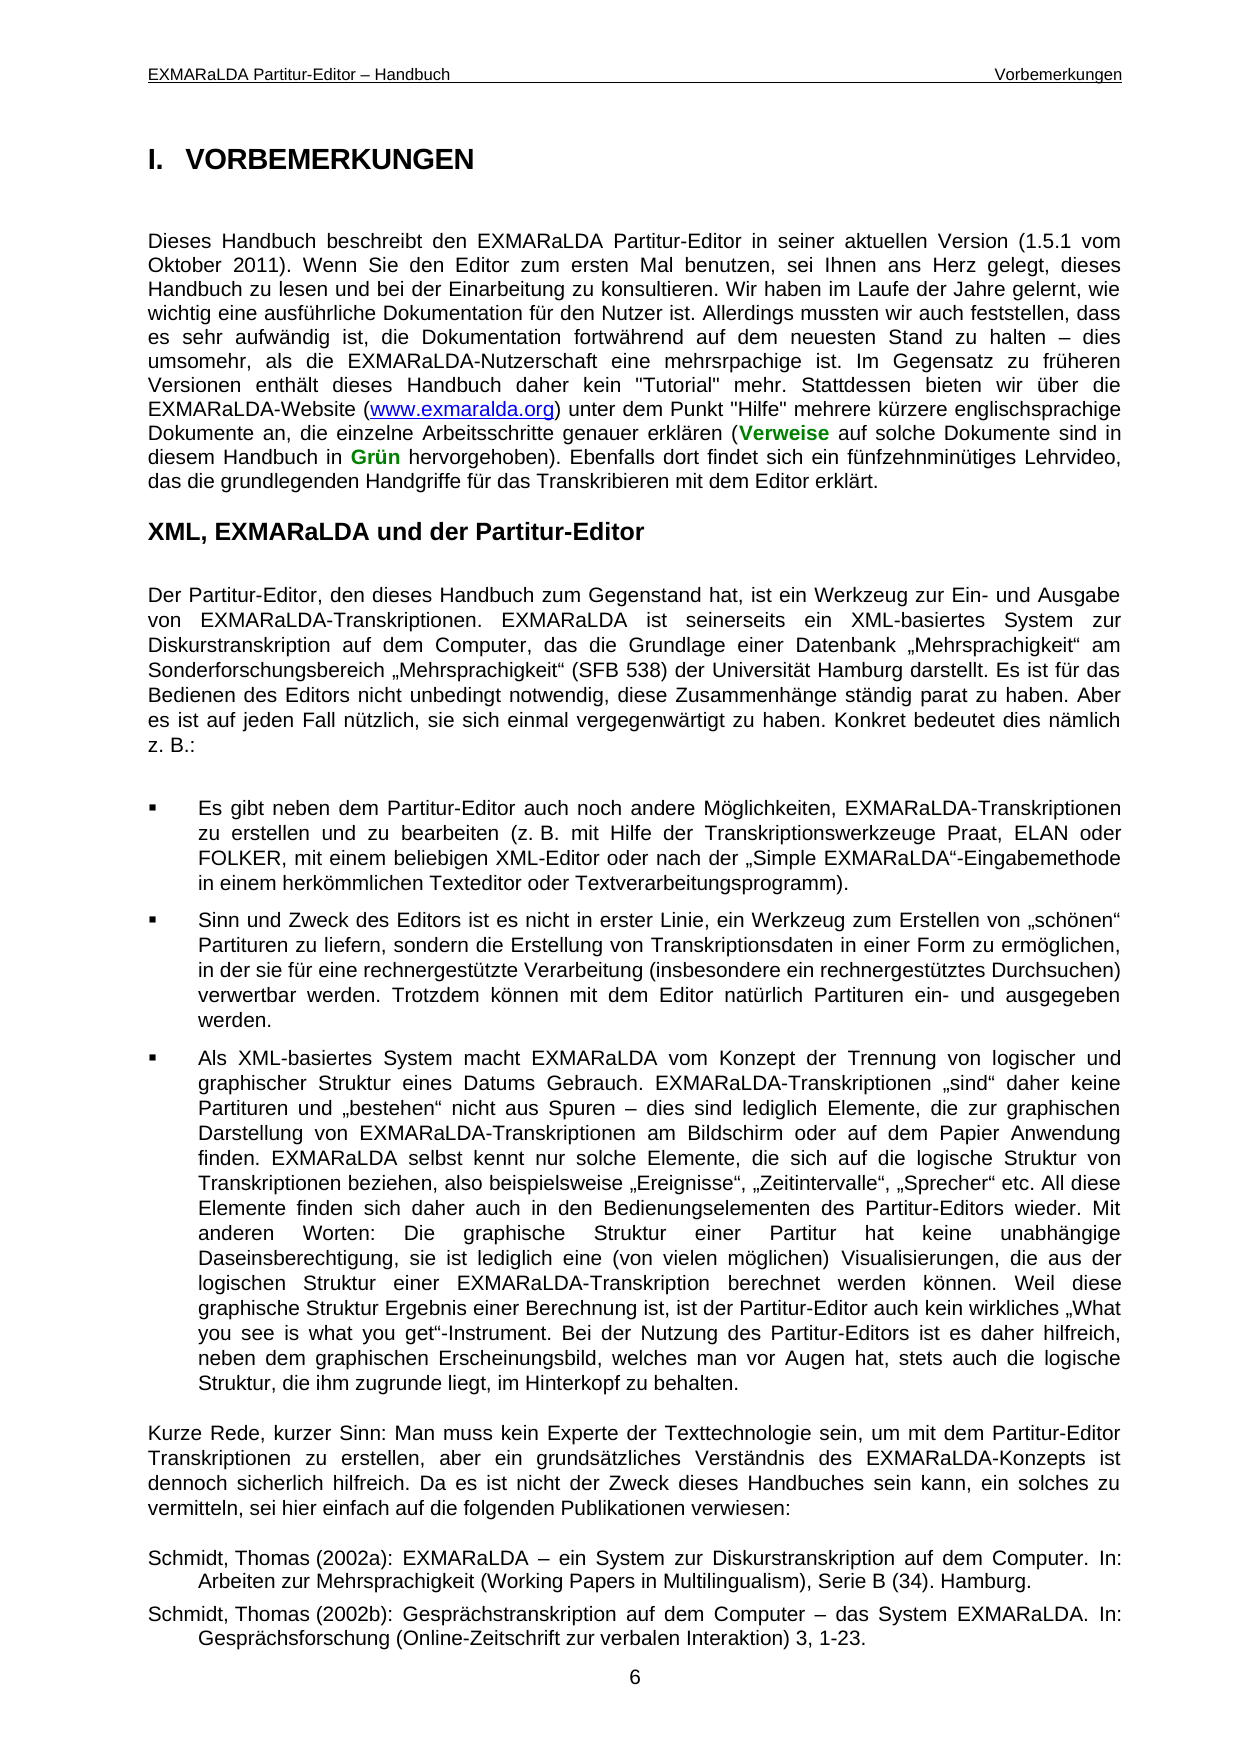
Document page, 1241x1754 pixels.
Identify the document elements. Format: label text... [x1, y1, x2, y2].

text Als XML-basiertes System macht EXMARaLDA vom Konzept der Trennung von logischer und graphischer Struktur eines Datums Gebrauch. EXMARaLDA-Transkriptionen „sind“ daher keine Partituren und „bestehen“ nicht aus Spuren – dies sind lediglich Elemente, die zur graphischen Darstellung von EXMARaLDA-Transkriptionen am Bildschirm oder auf dem Papier Anwendung finden. EXMARaLDA selbst kennt nur solche Elemente, die sich auf die logische Struktur von Transkriptionen beziehen, also beispielsweise „Ereignisse“, „Zeitintervalle“, „Sprecher“ etc. All diese Elemente finden sich daher auch in den Bedienungselementen des Partitur-Editors wieder. Mit anderen Worten: Die graphische Struktur einer Partitur hat keine unabhängige Daseinsberechtigung, sie ist lediglich eine (von vielen möglichen) Visualisierungen, die aus der logischen Struktur einer EXMARaLDA-Transkription berechnet werden können. Weil diese graphische Struktur Ergebnis einer Berechnung ist, ist der Partitur-Editor auch kein wirkliches „What you see is what you get“-Instrument. Bei der Nutzung des Partitur-Editors ist es daher hilfreich, neben dem graphischen Erscheinungsbild, welches man vor Augen hat, stets auch die logische Struktur, die ihm zugrunde liegt, im Hinterkopf zu behalten. [148, 1045, 1122, 1395]
subtitle XML, EXMARaLDA und der Partitur-Editor [148, 517, 1122, 545]
text Der Partitur-Editor, den dieses Handbuch zum Gegenstand hat, ist ein Werkzeug zur Ein- und Ausgabe von EXMARaLDA-Transkriptionen. EXMARaLDA ist seinerseits ein XML-basiertes System zur Diskurstranskription auf dem Computer, das die Grundlage einer Datenbank „Mehrsprachigkeit“ am Sonderforschungsbereich „Mehrsprachigkeit“ (SFB 538) der Universität Hamburg darstellt. Es ist für das Bedienen des Editors nicht unbedingt notwendig, diese Zusammenhänge ständig parat zu haben. Aber es ist auf jeden Fall nützlich, sie sich einmal vergegenwärtigt zu haben. Konkret bedeutet dies nämlich z. B.: [148, 583, 1122, 758]
list Schmidt, Thomas (2002a): EXMARaLDA – ein System zur Diskurstranskription auf dem Computer. In: Arbeiten zur Mehrsprachigkeit (Working Papers in Multilingualism), Serie B (34). Hamburg. [148, 1545, 1122, 1593]
text Sinn und Zweck des Editors ist es nicht in erster Linie, ein Werkzeug zum Erstellen von „schönen“ Partituren zu liefern, sondern die Erstellung von Transkriptionsdaten in einer Form zu ermöglichen, in der sie für eine rechnergestützte Verarbeitung (insbesondere ein rechnergestütztes Durchsuchen) verwertbar werden. Trotzdem können mit dem Editor natürlich Partituren ein- und ausgegeben werden. [148, 908, 1122, 1033]
list Schmidt, Thomas (2002b): Gesprächstranskription auf dem Computer – das System EXMARaLDA. In: Gesprächsforschung (Online-Zeitschrift zur verbalen Interaktion) 3, 1-23. [148, 1602, 1122, 1649]
text Dieses Handbuch beschreibt den EXMARaLDA Partitur-Editor in seiner aktuellen Version (1.5.1 vom Oktober 2011). Wenn Sie den Editor zum ersten Mal benutzen, sei Ihnen ans Herz gelegt, dieses Handbuch zu lesen und bei der Einarbeitung zu konsultieren. Wir haben im Laufe der Jahre gelernt, wie wichtig eine ausführliche Dokumentation für den Nutzer ist. Allerdings mussten wir auch feststellen, dass es sehr aufwändig ist, die Dokumentation fortwährend auf dem neuesten Stand zu halten – dies umsomehr, als die EXMARaLDA-Nutzerschaft eine mehrsrpachige ist. Im Gegensatz zu früheren Versionen enthält dieses Handbuch daher kein "Tutorial" mehr. Stattdessen bieten wir über die EXMARaLDA-Website (www.exmaralda.org) unter dem Punkt "Hilfe" mehrere kürzere englischsprachige Dokumente an, die einzelne Arbeitsschritte genauer erklären (Verweise auf solche Dokumente sind in diesem Handbuch in Grün hervorgehoben). Ebenfalls dort findet sich ein fünfzehnminütiges Lehrvideo, das die grundlegenden Handgriffe für das Transkribieren mit dem Editor erklärt. [148, 229, 1122, 493]
text Kurze Rede, kurzer Sinn: Man muss kein Experte der Texttechnologie sein, um mit dem Partitur-Editor Transkriptionen zu erstellen, aber ein grundsätzliches Verständnis des EXMARaLDA-Konzepts ist dennoch sicherlich hilfreich. Da es ist nicht der Zweck dieses Handbuches sein kann, ein solches zu vermitteln, sei hier einfach auf die folgenden Publikationen verwiesen: [148, 1420, 1122, 1520]
text Es gibt neben dem Partitur-Editor auch noch andere Möglichkeiten, EXMARaLDA-Transkriptionen zu erstellen und zu bearbeiten (z. B. mit Hilfe der Transkriptionswerkzeuge Praat, ELAN oder FOLKER, mit einem beliebigen XML-Editor oder nach der „Simple EXMARaLDA“-Eingabemethode in einem herkömmlichen Texteditor oder Textverarbeitungsprogramm). [148, 795, 1122, 895]
subtitle vorbemerkungen [148, 142, 1122, 175]
